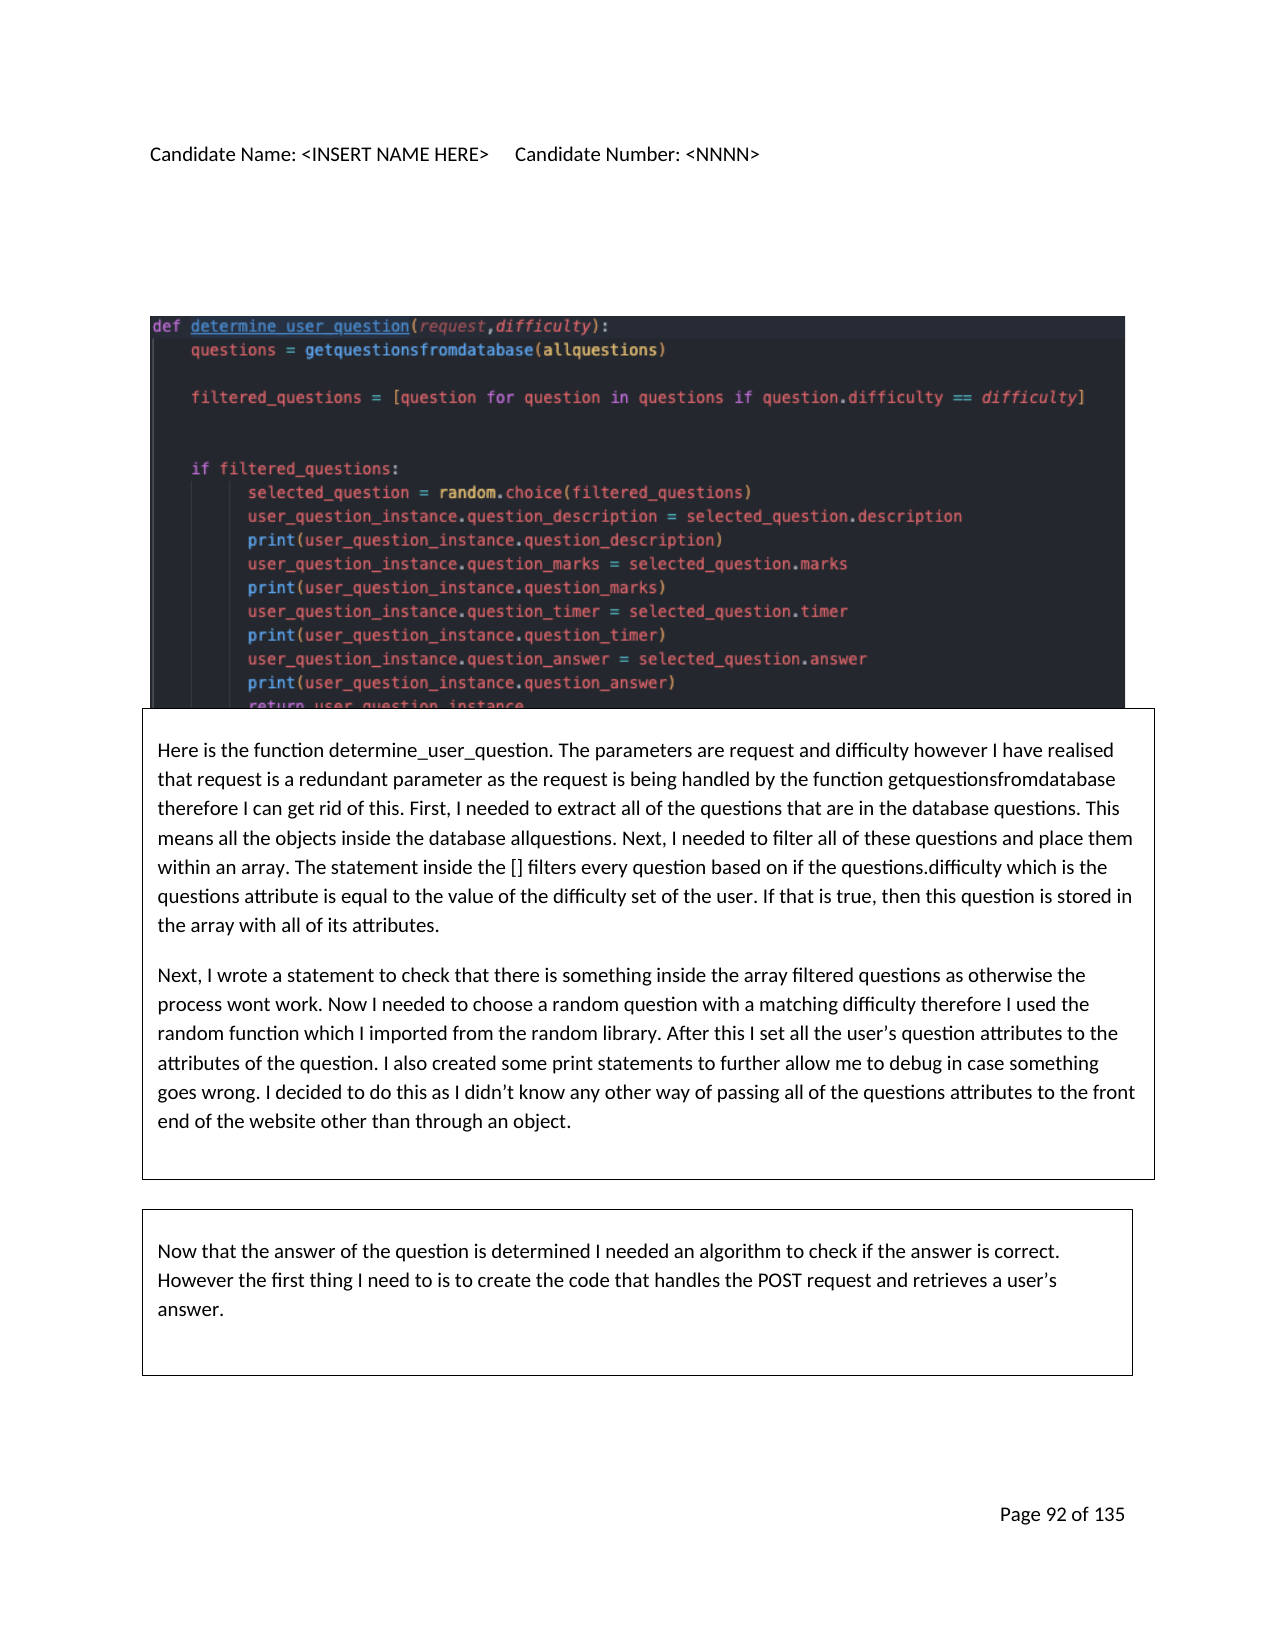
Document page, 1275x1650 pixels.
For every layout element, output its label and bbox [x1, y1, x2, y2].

picture [150, 316, 1125, 708]
